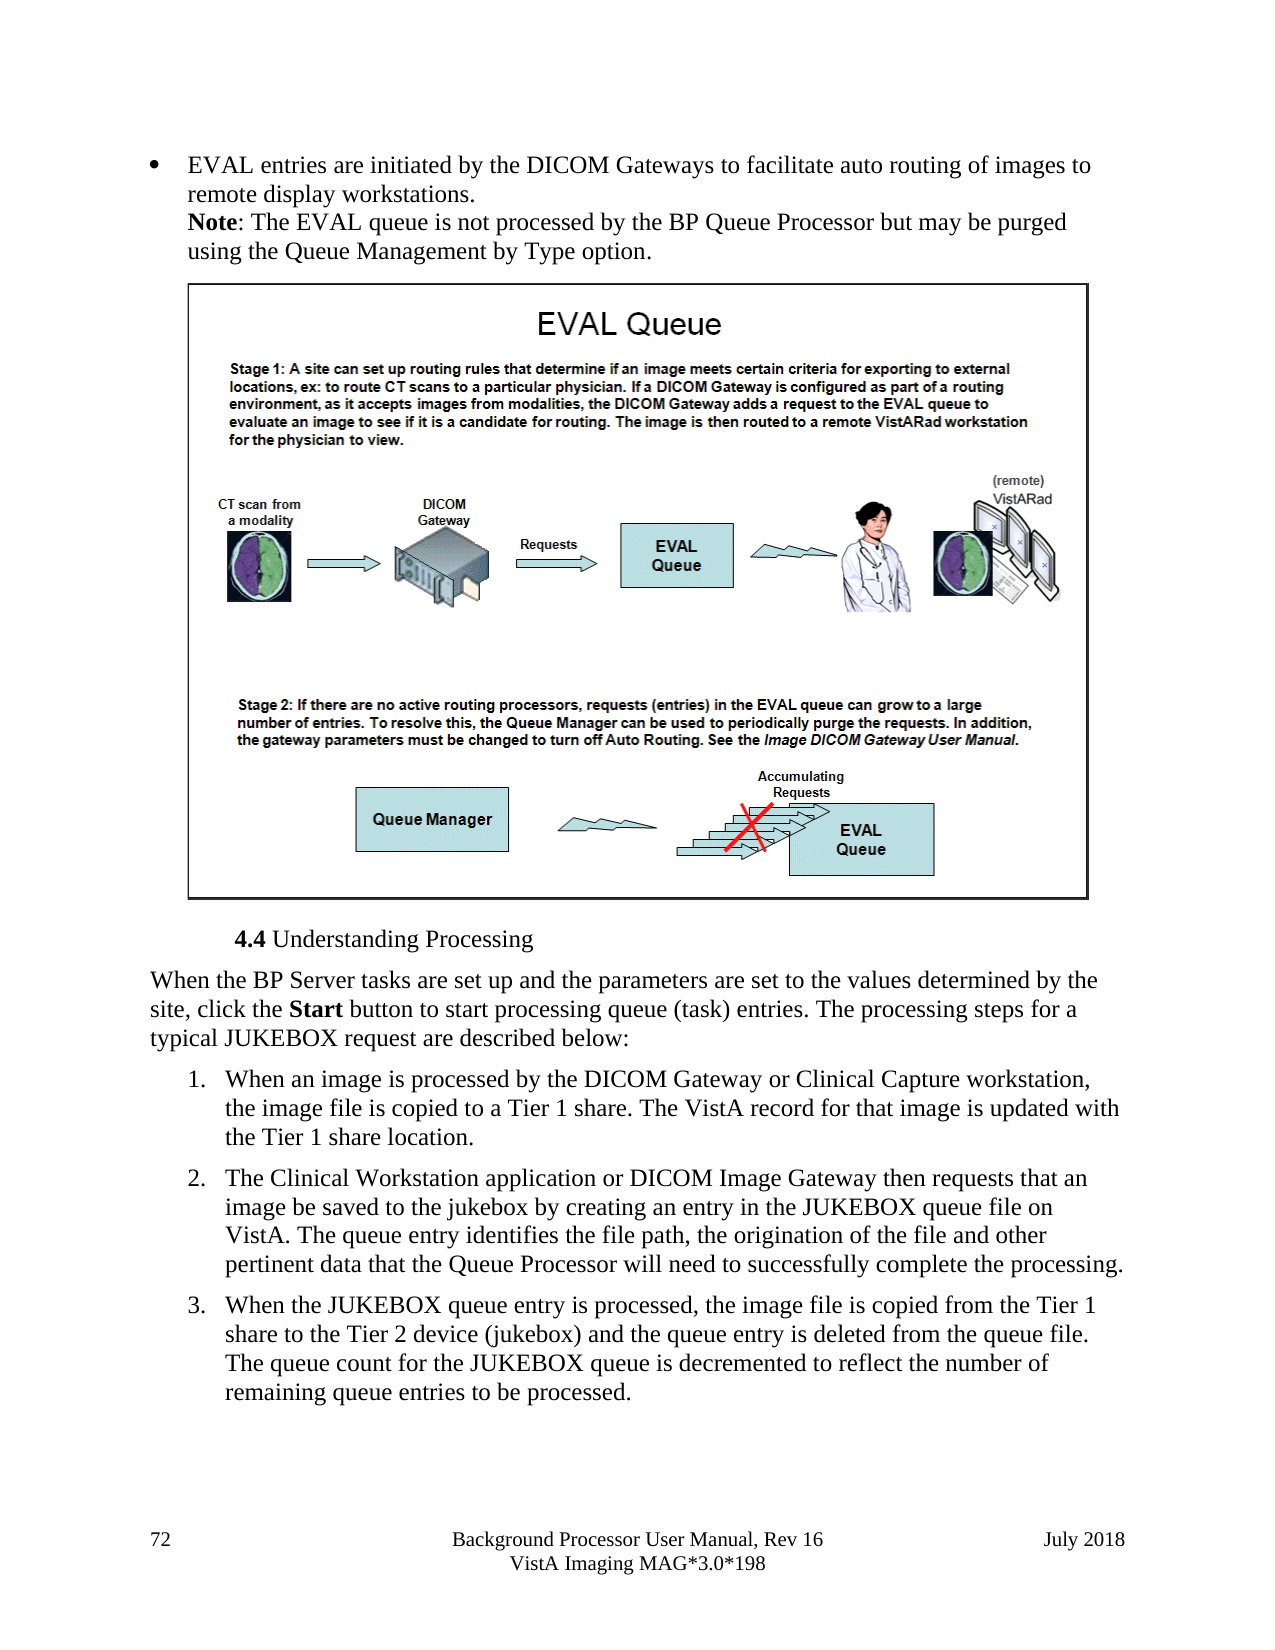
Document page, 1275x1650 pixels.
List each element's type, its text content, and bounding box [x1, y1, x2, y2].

list When an image is processed by the DICOM Gateway or Clinical Capture workstation, the image file is copied to a Tier 1 share. The VistA record for that image is updated with the Tier 1 share location. [187, 1064, 1125, 1151]
list When the JUKEBOX queue entry is processed, the image file is copied from the Tier 1 share to the Tier 2 device (jukebox) and the queue entry is deleted from the queue file. The queue count for the JUKEBOX queue is decremented to reflect the number of remaining queue entries to be processed. [187, 1291, 1125, 1406]
subtitle Understanding Processing [234, 924, 1125, 953]
list EVAL entries are initiated by the DICOM Gateways to facilitate auto routing of images to remote display workstations. Note: The EVAL queue is not processed by the BP Queue Processor but may be purged using the Queue Management by Type option. [150, 150, 1125, 265]
text When the BP Server tasks are set up and the parameters are set to the values determined by the site, click the Start button to start processing queue (task) entries. The processing steps for a typical JUKEBOX request are described below: [150, 966, 1125, 1052]
list The Clinical Workstation application or DICOM Image Gateway then requests that an image be saved to the jukebox by creating an entry in the JUKEBOX queue file on VistA. The queue entry identifies the file path, the origination of the file and other pertinent data that the Queue Processor will need to successfully complete the processing. [187, 1163, 1125, 1278]
